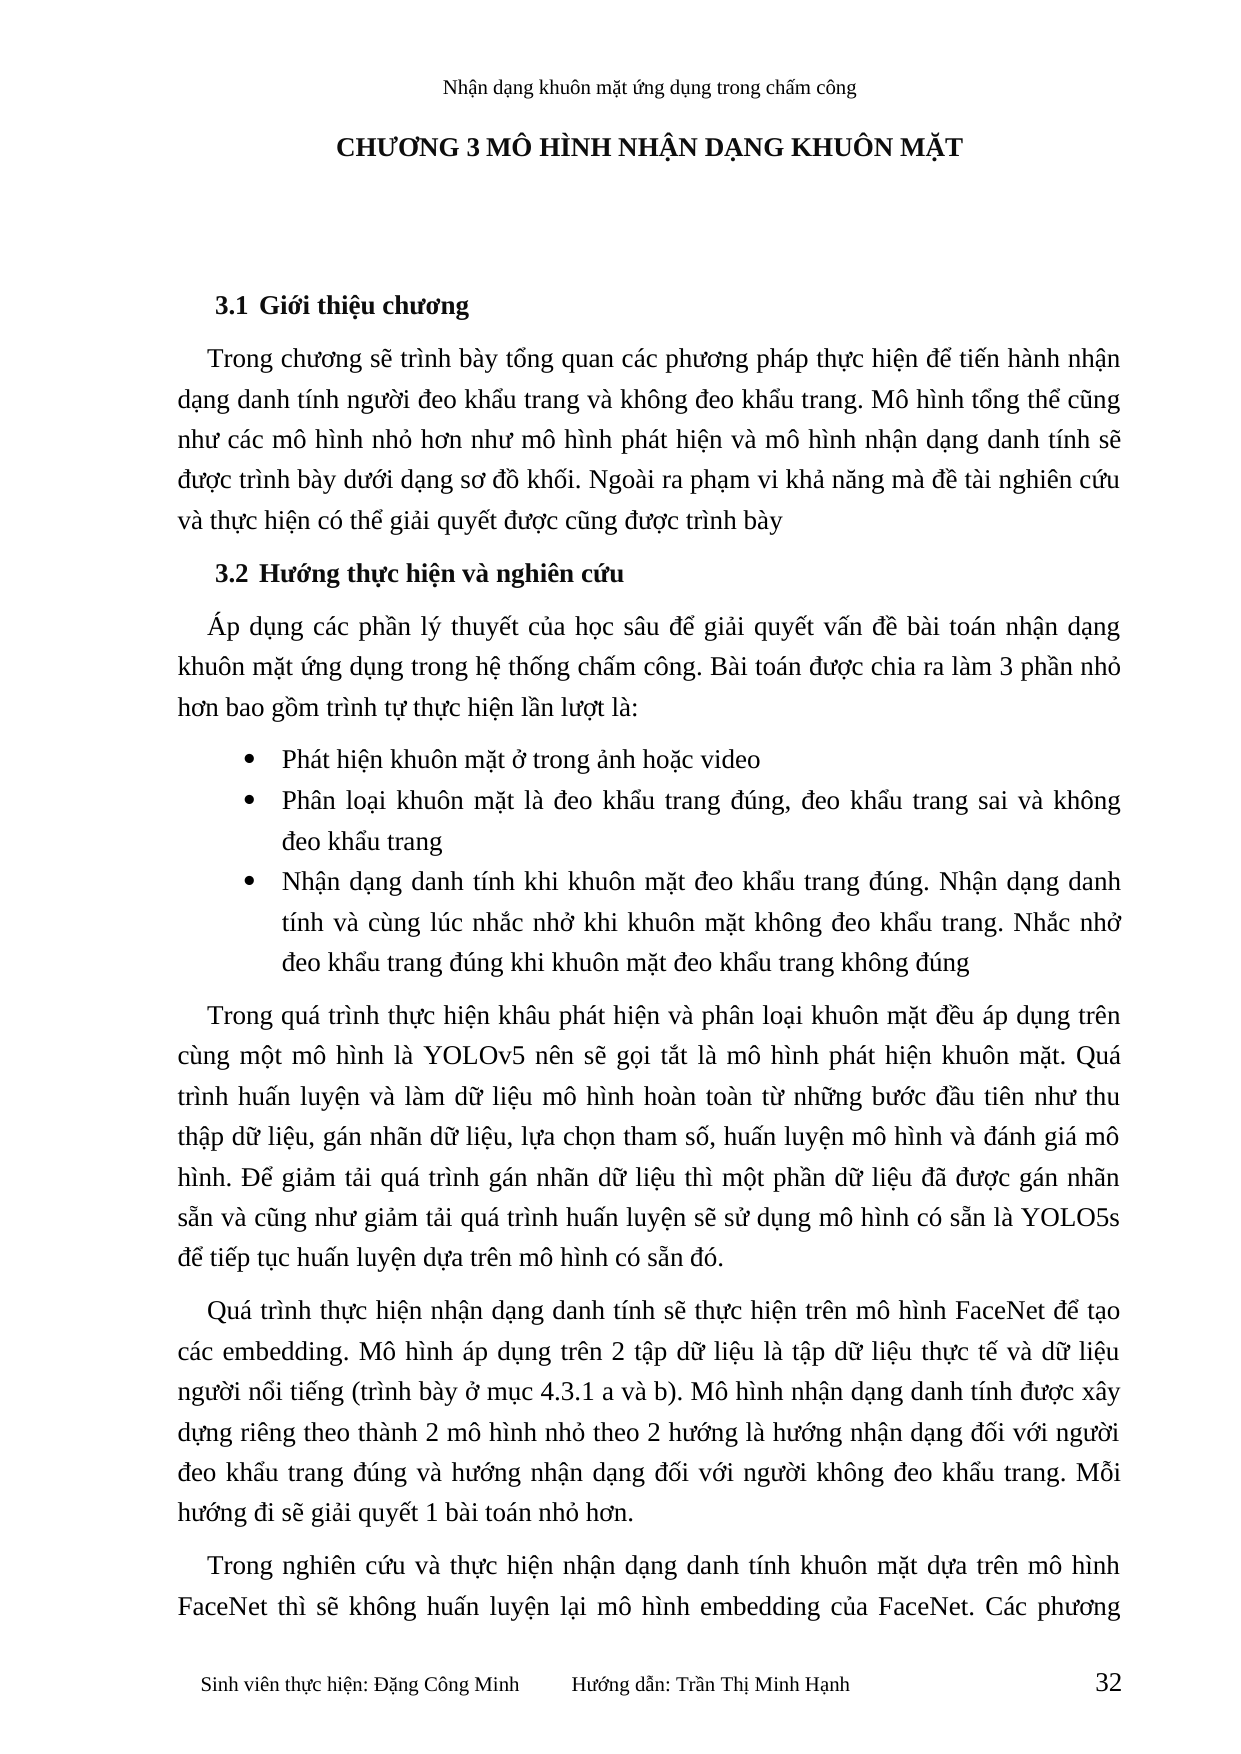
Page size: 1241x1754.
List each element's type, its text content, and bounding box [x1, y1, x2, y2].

subtitle Giới thiệu chương [215, 289, 1122, 321]
text Trong quá trình thực hiện khâu phát hiện và phân loại khuôn mặt đều áp dụng trên cùng một mô hình là YOLOv5 nên sẽ gọi tắt là mô hình phát hiện khuôn mặt. Quá trình huấn luyện và làm dữ liệu mô hình hoàn toàn từ những bước đầu tiên như thu thập dữ liệu, gán nhãn dữ liệu, lựa chọn tham số, huấn luyện mô hình và đánh giá mô hình. Để giảm tải quá trình gán nhãn dữ liệu thì một phần dữ liệu đã được gán nhãn sẵn và cũng như giảm tải quá trình huấn luyện sẽ sử dụng mô hình có sẵn là YOLO5s để tiếp tục huấn luyện dựa trên mô hình có sẵn đó. [177, 999, 1122, 1273]
list Phát hiện khuôn mặt ở trong ảnh hoặc video [244, 743, 1122, 775]
list Phân loại khuôn mặt là đeo khẩu trang đúng, đeo khẩu trang sai và không đeo khẩu trang [244, 784, 1122, 856]
subtitle MÔ HÌNH NHẬN DẠNG KHUÔN MẶT [177, 131, 1122, 162]
subtitle Hướng thực hiện và nghiên cứu [215, 557, 1122, 588]
text Quá trình thực hiện nhận dạng danh tính sẽ thực hiện trên mô hình FaceNet để tạo các embedding. Mô hình áp dụng trên 2 tập dữ liệu là tập dữ liệu thực tế và dữ liệu người nổi tiếng (trình bày ở mục 4.3.1 a và b). Mô hình nhận dạng danh tính được xây dựng riêng theo thành 2 mô hình nhỏ theo 2 hướng là hướng nhận dạng đối với người đeo khẩu trang đúng và hướng nhận dạng đối với người không đeo khẩu trang. Mỗi hướng đi sẽ giải quyết 1 bài toán nhỏ hơn. [177, 1294, 1122, 1528]
list Nhận dạng danh tính khi khuôn mặt đeo khẩu trang đúng. Nhận dạng danh tính và cùng lúc nhắc nhở khi khuôn mặt không đeo khẩu trang. Nhắc nhở đeo khẩu trang đúng khi khuôn mặt đeo khẩu trang không đúng [244, 865, 1122, 977]
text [177, 1549, 1122, 1621]
text Trong chương sẽ trình bày tổng quan các phương pháp thực hiện để tiến hành nhận dạng danh tính người đeo khẩu trang và không đeo khẩu trang. Mô hình tổng thể cũng như các mô hình nhỏ hơn như mô hình phát hiện và mô hình nhận dạng danh tính sẽ được trình bày dưới dạng sơ đồ khối. Ngoài ra phạm vi khả năng mà đề tài nghiên cứu và thực hiện có thể giải quyết được cũng được trình bày [177, 342, 1122, 535]
text Áp dụng các phần lý thuyết của học sâu để giải quyết vấn đề bài toán nhận dạng khuôn mặt ứng dụng trong hệ thống chấm công. Bài toán được chia ra làm 3 phần nhỏ hơn bao gồm trình tự thực hiện lần lượt là: [177, 610, 1122, 722]
